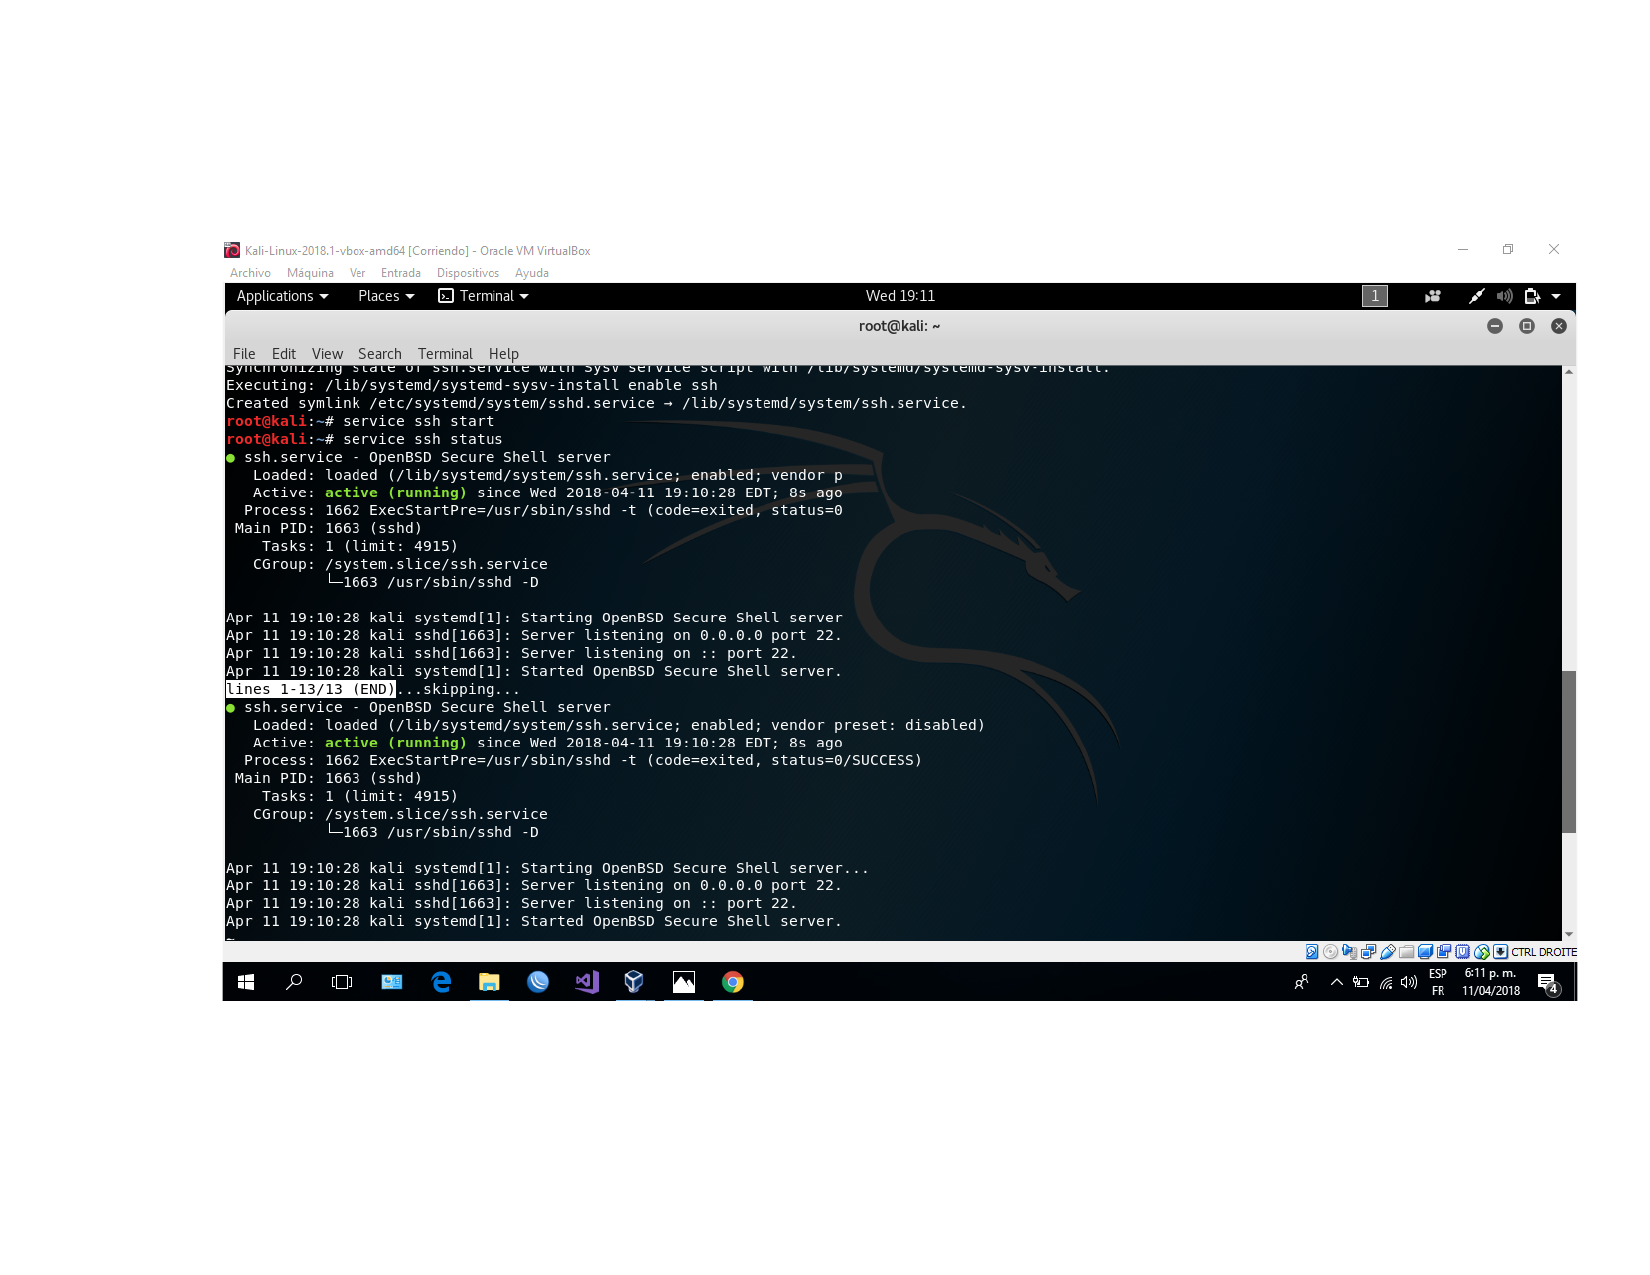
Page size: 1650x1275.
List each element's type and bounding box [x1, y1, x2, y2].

picture [222, 239, 1578, 1001]
